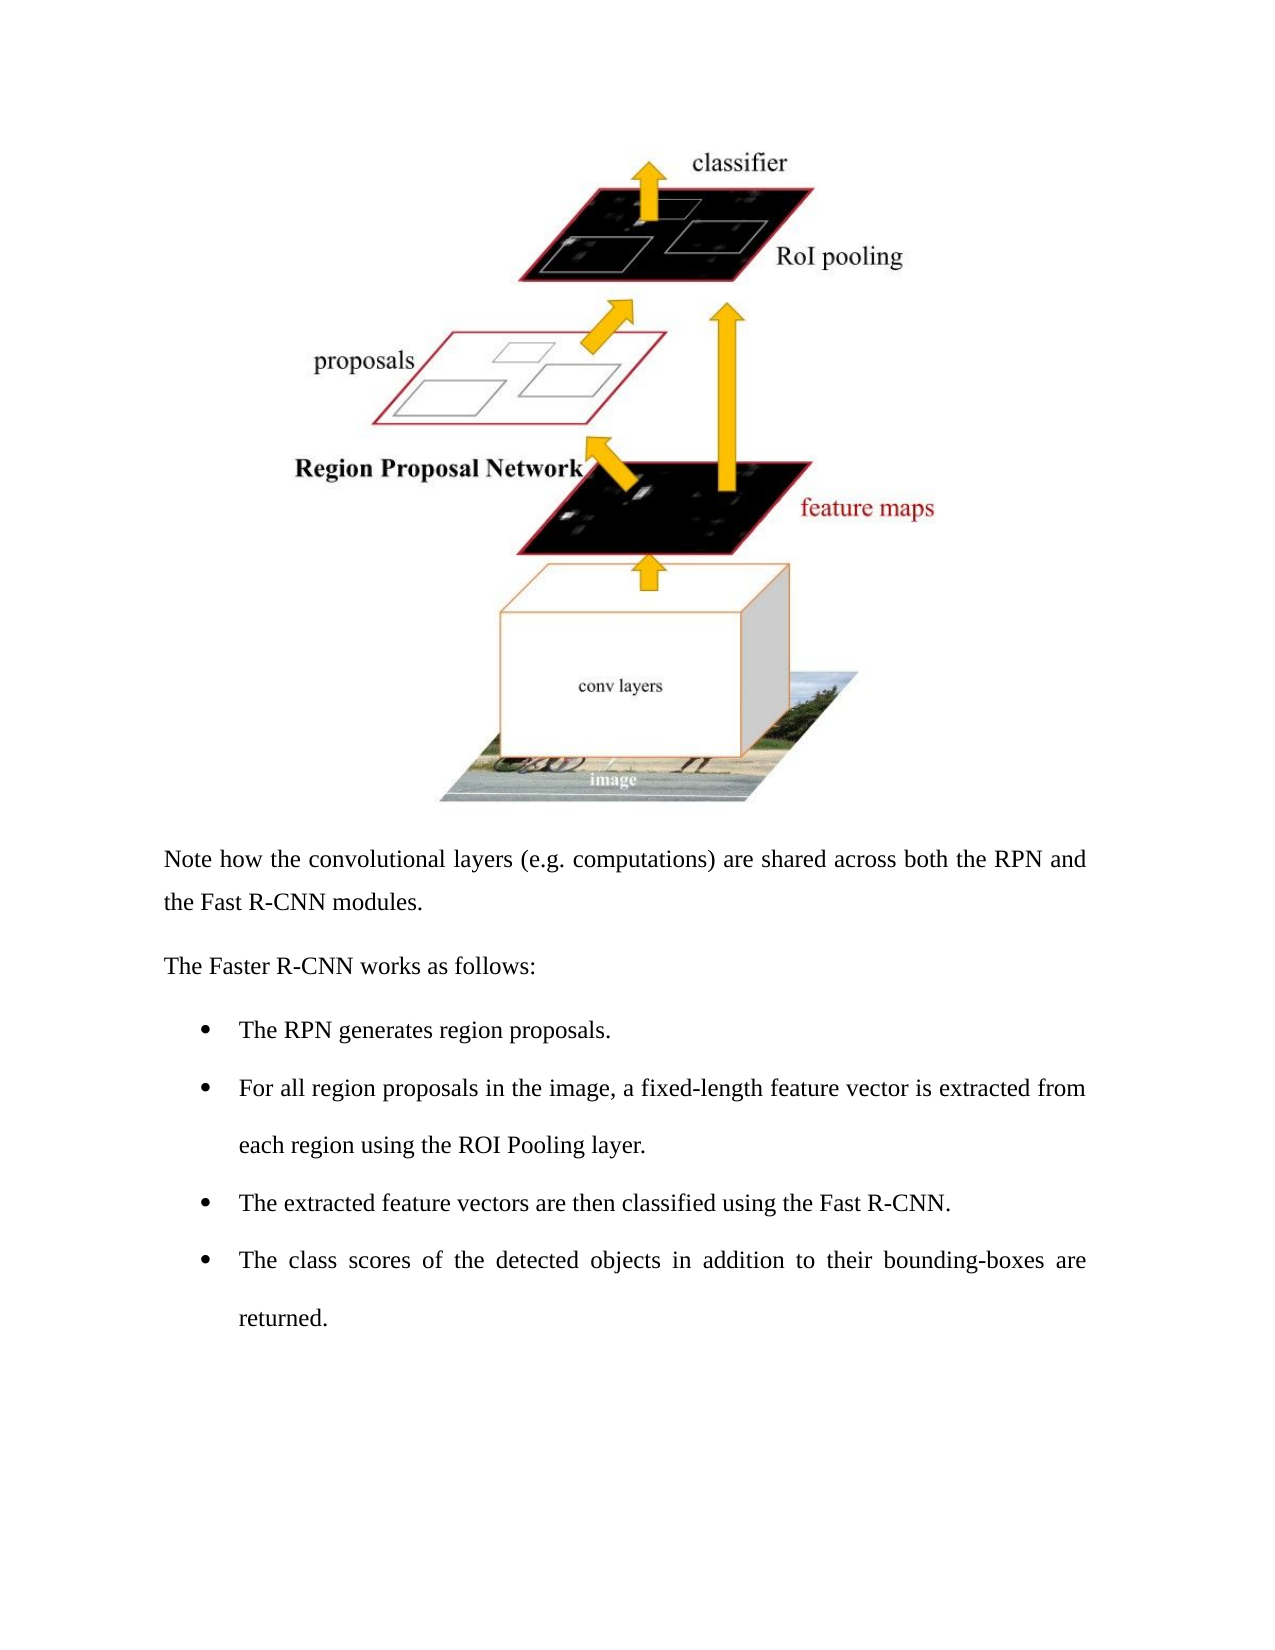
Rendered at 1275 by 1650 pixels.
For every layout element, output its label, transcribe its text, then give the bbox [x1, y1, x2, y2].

text The Faster R-CNN works as follows: [163, 951, 1087, 980]
text Note how the convolutional layers (e.g. computations) are shared across both the RPN and the Fast R-CNN modules. [163, 844, 1087, 916]
list The RPN generates region proposals. [201, 1015, 1087, 1044]
list For all region proposals in the image, a fixed-length feature vector is extracted from each region using the ROI Pooling layer. [201, 1073, 1087, 1159]
picture [290, 150, 961, 810]
list The extracted feature vectors are then classified using the Fast R-CNN. [201, 1188, 1087, 1217]
list The class scores of the detected objects in addition to their bounding-boxes are returned. [201, 1245, 1087, 1332]
